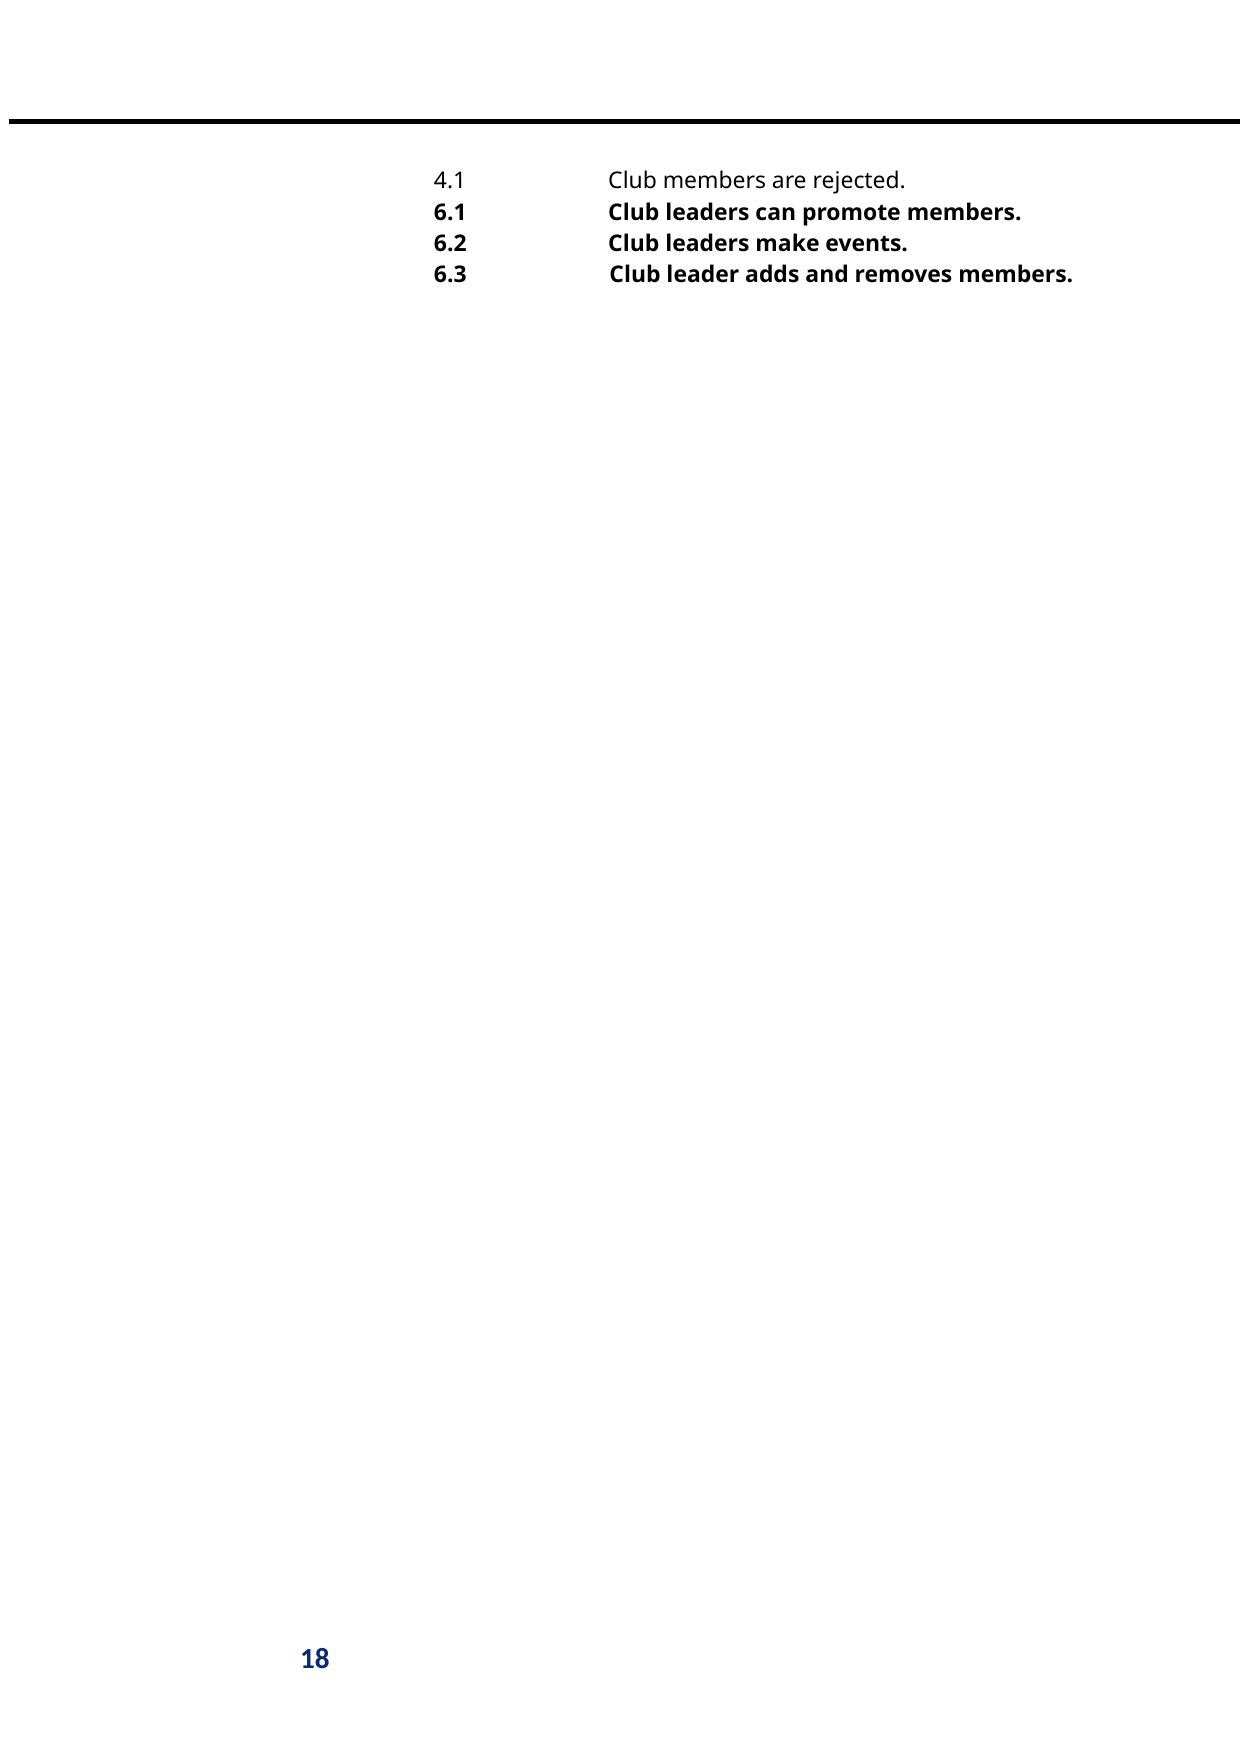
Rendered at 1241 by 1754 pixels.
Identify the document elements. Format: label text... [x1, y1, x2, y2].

text 6.3 Club leader adds and removes members. [434, 258, 1090, 289]
list Club leaders can promote members. [434, 196, 1090, 227]
list Club members are rejected. [434, 164, 1090, 196]
list Club leaders make events. [434, 227, 1090, 258]
